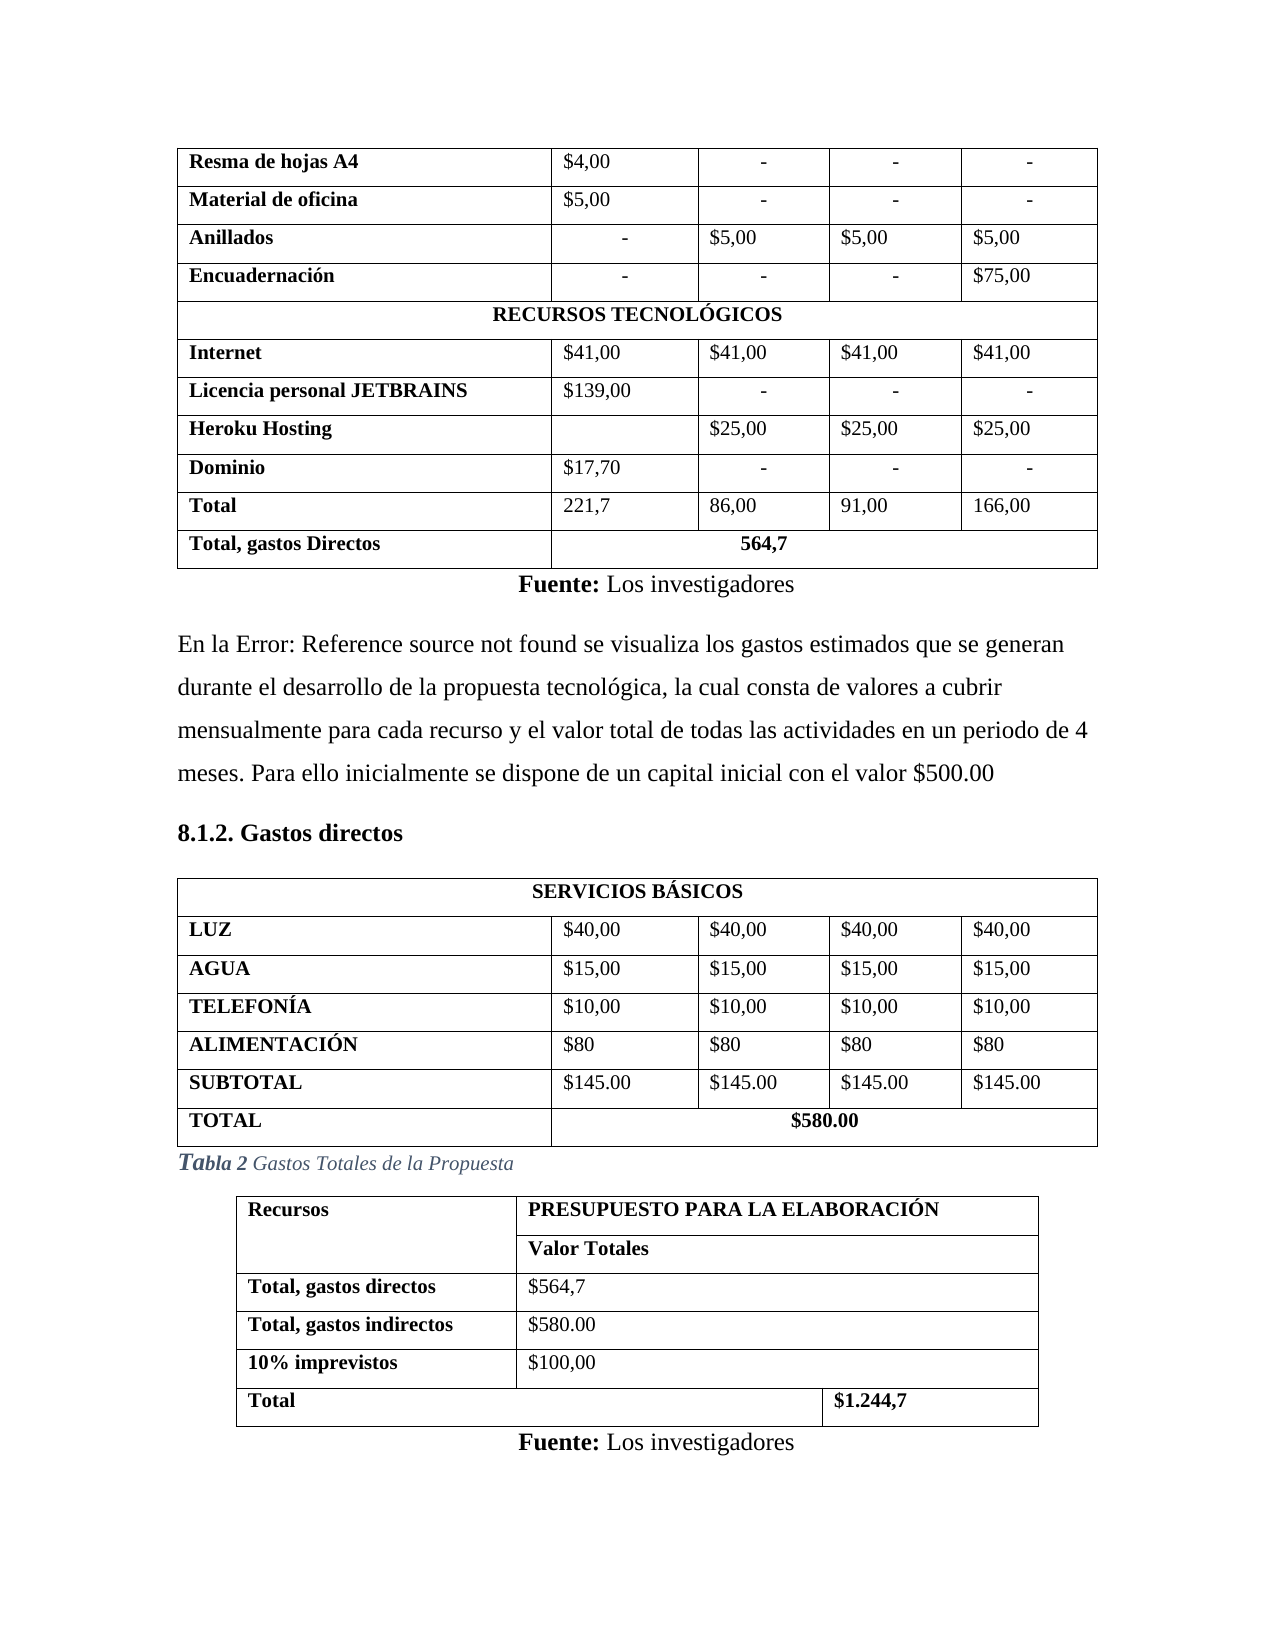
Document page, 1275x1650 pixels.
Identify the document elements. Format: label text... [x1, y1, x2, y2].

table_cell $80 [552, 1032, 698, 1069]
table_header PRESUPUESTO PARA LA ELABORACIÓN [517, 1197, 1038, 1234]
table_cell $1.244,7 [823, 1389, 1038, 1426]
table_cell $40,00 [962, 917, 1097, 954]
table_cell $145.00 [552, 1070, 698, 1107]
table_cell - [962, 378, 1097, 415]
table_cell Dominio [178, 455, 551, 492]
table_cell ALIMENTACIÓN [178, 1032, 551, 1069]
table_cell $15,00 [962, 956, 1097, 993]
table_cell $15,00 [699, 956, 829, 993]
table_cell $75,00 [962, 264, 1097, 301]
list 8.1.2. Gastos directos [177, 818, 1098, 847]
table_cell $4,00 [552, 149, 698, 186]
table_cell $25,00 [699, 416, 829, 453]
table_cell AGUA [178, 956, 551, 993]
table_cell 221,7 [552, 493, 698, 530]
table_cell $580.00 [552, 1109, 1097, 1146]
table_cell $40,00 [699, 917, 829, 954]
table_cell $145.00 [699, 1070, 829, 1107]
text Fuente: Los investigadores [215, 569, 1098, 598]
table_cell - [552, 264, 698, 301]
table_cell - [699, 149, 829, 186]
table_cell TELEFONÍA [178, 994, 551, 1031]
table_cell Total, gastos Directos [178, 531, 551, 568]
table_cell Internet [178, 340, 551, 377]
table_cell $80 [699, 1032, 829, 1069]
table_cell $80 [830, 1032, 961, 1069]
table_cell $17,70 [552, 455, 698, 492]
table_cell $5,00 [699, 225, 829, 262]
table_cell Heroku Hosting [178, 416, 551, 453]
table_cell RECURSOS TECNOLÓGICOS [178, 302, 1097, 339]
table_cell $564,7 [517, 1274, 1038, 1311]
table_cell - [699, 378, 829, 415]
table_cell Licencia personal JETBRAINS [178, 378, 551, 415]
table_cell $10,00 [962, 994, 1097, 1031]
table_cell $580.00 [517, 1312, 1038, 1349]
table_cell [552, 531, 698, 568]
table_cell SUBTOTAL [178, 1070, 551, 1107]
table_cell $10,00 [699, 994, 829, 1031]
table_cell - [699, 187, 829, 224]
table_cell Total [178, 493, 551, 530]
table_cell $15,00 [830, 956, 961, 993]
table_cell $41,00 [552, 340, 698, 377]
table_cell - [830, 378, 961, 415]
table_cell 564,7 [698, 531, 829, 568]
table_cell $139,00 [552, 378, 698, 415]
table_cell Anillados [178, 225, 551, 262]
table_cell - [830, 187, 961, 224]
table_cell - [699, 264, 829, 301]
table_cell Total [237, 1389, 822, 1426]
table_cell $25,00 [830, 416, 961, 453]
table_cell Total, gastos indirectos [237, 1312, 516, 1349]
table_cell - [552, 225, 698, 262]
table_cell [552, 416, 698, 453]
table_cell - [830, 149, 961, 186]
table_cell - [699, 455, 829, 492]
table_cell - [830, 264, 961, 301]
table_cell $41,00 [699, 340, 829, 377]
table_cell $41,00 [962, 340, 1097, 377]
table_cell - [962, 149, 1097, 186]
table_cell 91,00 [830, 493, 961, 530]
text Fuente: Los investigadores [215, 1427, 1098, 1455]
table_cell $5,00 [962, 225, 1097, 262]
table_cell $41,00 [830, 340, 961, 377]
table_cell $40,00 [552, 917, 698, 954]
table_cell Resma de hojas A4 [178, 149, 551, 186]
table_cell $10,00 [552, 994, 698, 1031]
table_cell Encuadernación [178, 264, 551, 301]
table_cell Material de oficina [178, 187, 551, 224]
table_cell TOTAL [178, 1109, 551, 1146]
table_header SERVICIOS BÁSICOS [178, 879, 1097, 916]
table_cell $5,00 [830, 225, 961, 262]
table_cell Total, gastos directos [237, 1274, 516, 1311]
table_cell $145.00 [830, 1070, 961, 1107]
table_cell $145.00 [962, 1070, 1097, 1107]
table_cell $10,00 [830, 994, 961, 1031]
table_cell - [962, 455, 1097, 492]
table_cell $25,00 [962, 416, 1097, 453]
table_cell - [962, 187, 1097, 224]
table_cell $100,00 [517, 1350, 1038, 1387]
table_cell 166,00 [962, 493, 1097, 530]
table_cell [829, 531, 962, 568]
table_cell $5,00 [552, 187, 698, 224]
table_header Recursos [237, 1197, 516, 1273]
table_cell $80 [962, 1032, 1097, 1069]
table_cell $40,00 [830, 917, 961, 954]
table_cell 10% imprevistos [237, 1350, 516, 1387]
table_cell $15,00 [552, 956, 698, 993]
table_cell LUZ [178, 917, 551, 954]
table_cell Valor Totales [517, 1236, 1038, 1273]
table_cell 86,00 [699, 493, 829, 530]
table_cell - [830, 455, 961, 492]
table_cell [962, 531, 1097, 568]
